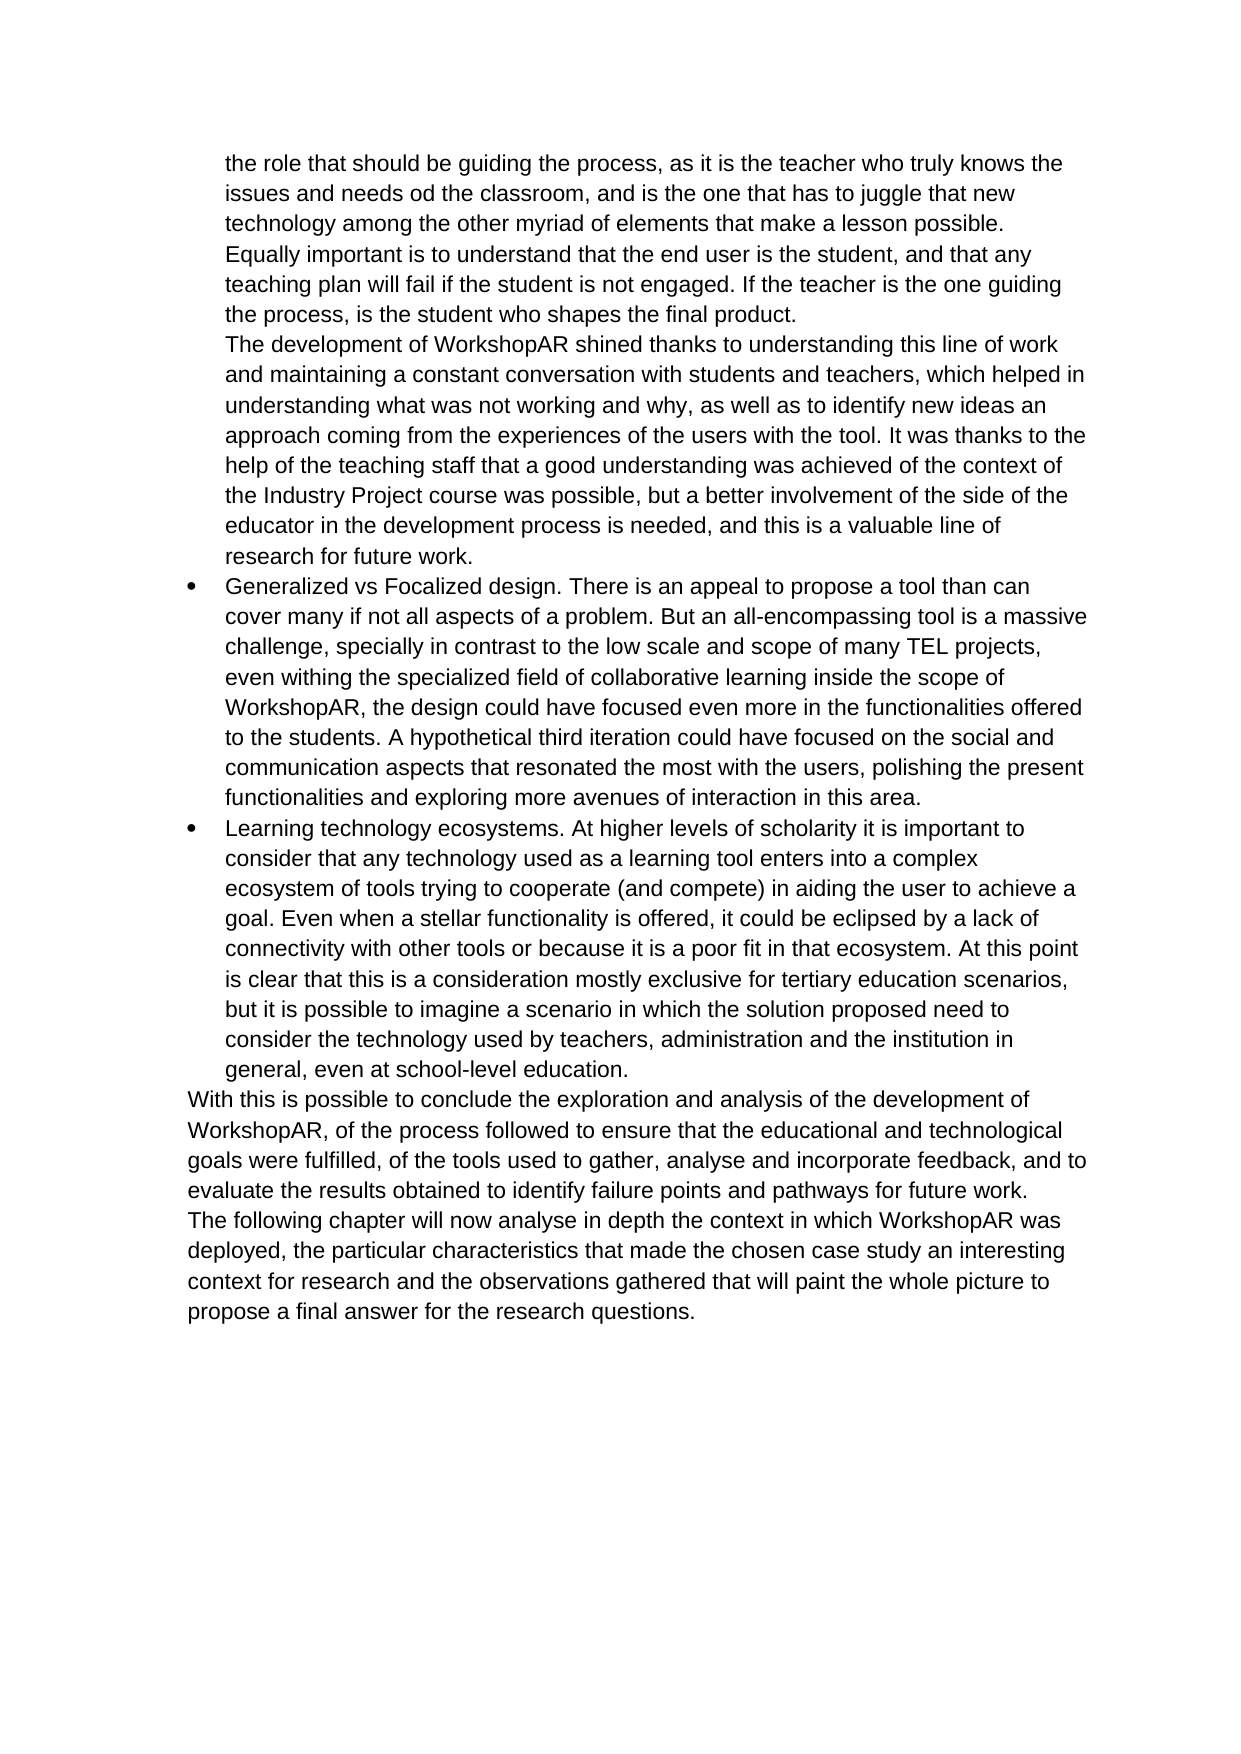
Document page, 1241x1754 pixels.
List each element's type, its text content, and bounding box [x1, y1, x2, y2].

list Equally important is to understand that the end user is the student, and that any teaching plan will fail if the student is not engaged. If the teacher is the one guiding the process, is the student who shapes the final product. [225, 241, 1090, 327]
list Learning technology ecosystems. At higher levels of scholarity it is important to consider that any technology used as a learning tool enters into a complex ecosystem of tools trying to cooperate (and compete) in aiding the user to achieve a goal. Even when a stellar functionality is offered, it could be eclipsed by a lack of connectivity with other tools or because it is a poor fit in that ecosystem. At this point is clear that this is a consideration mostly exclusive for tertiary education scenarios, but it is possible to imagine a scenario in which the solution proposed need to consider the technology used by teachers, administration and the institution in general, even at school-level education. [187, 814, 1090, 1083]
text The following chapter will now analyse in depth the context in which WorkshopAR was deployed, the particular characteristics that made the chosen case study an interesting context for research and the observations gathered that will paint the whole picture to propose a final answer for the research questions. [187, 1207, 1090, 1324]
list The development of WorkshopAR shined thanks to understanding this line of work and maintaining a constant conversation with students and teachers, which helped in understanding what was not working and why, as well as to identify new ideas an approach coming from the experiences of the users with the tool. It was thanks to the help of the teaching staff that a good understanding was achieved of the context of the Industry Project course was possible, but a better involvement of the side of the educator in the development process is needed, and this is a valuable line of research for future work. [225, 331, 1090, 569]
list Generalized vs Focalized design. There is an appeal to propose a tool than can cover many if not all aspects of a problem. But an all-encompassing tool is a massive challenge, specially in contrast to the low scale and scope of many TEL projects, even withing the specialized field of collaborative learning inside the scope of WorkshopAR, the design could have focused even more in the functionalities offered to the students. A hypothetical third iteration could have focused on the social and communication aspects that resonated the most with the users, polishing the present functionalities and exploring more avenues of interaction in this area. [187, 573, 1090, 811]
text With this is possible to conclude the exploration and analysis of the development of WorkshopAR, of the process followed to ensure that the educational and technological goals were fulfilled, of the tools used to gather, analyse and incorporate feedback, and to evaluate the results obtained to identify failure points and pathways for future work. [187, 1086, 1090, 1203]
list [187, 150, 1090, 237]
